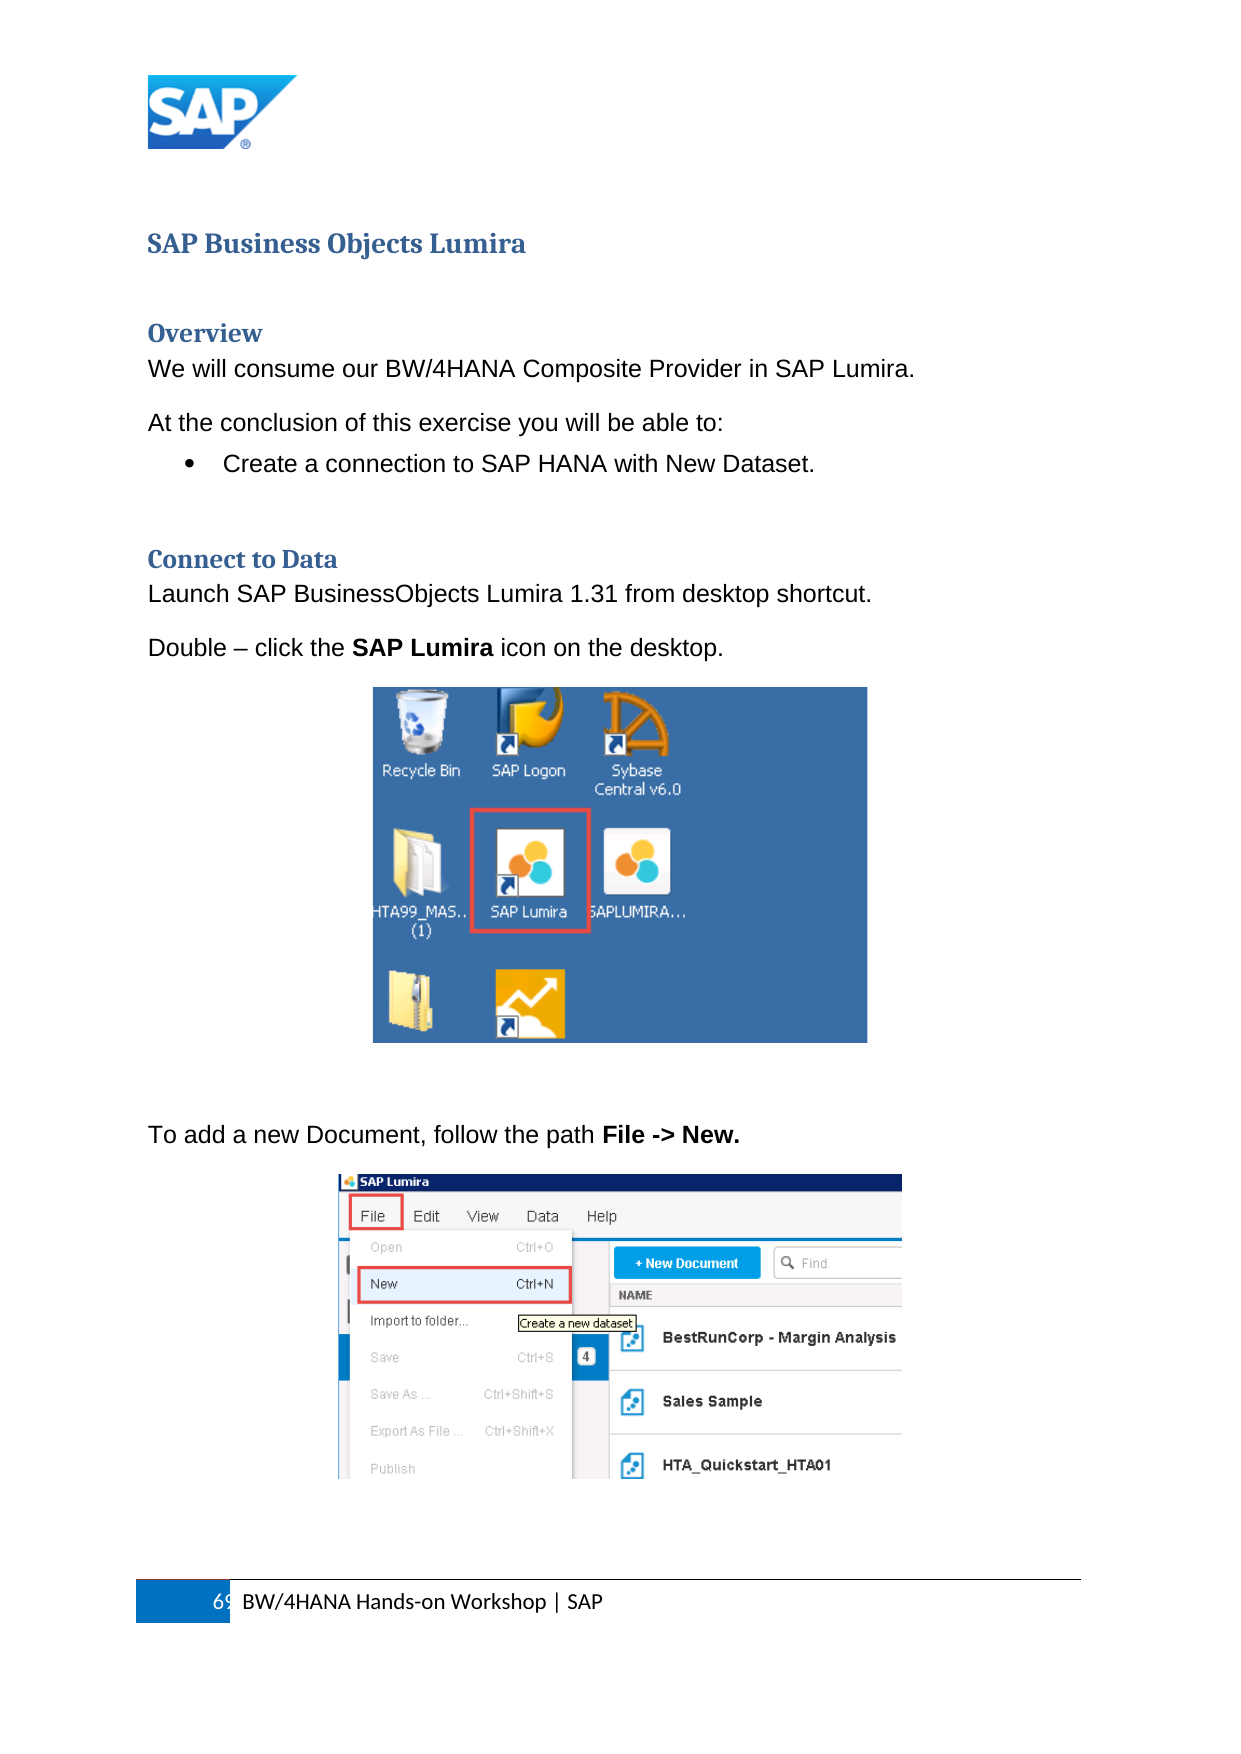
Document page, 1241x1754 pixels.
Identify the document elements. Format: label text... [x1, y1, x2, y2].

text At the conclusion of this exercise you will be able to: [148, 408, 1093, 437]
text Launch SAP BusinessObjects Lumira 1.31 from desktop shortcut. [148, 579, 1093, 608]
subtitle Connect to Data [148, 544, 1093, 575]
picture [338, 1174, 902, 1479]
text Double – click the SAP Lumira icon on the desktop. [148, 633, 1093, 662]
list Create a connection to SAP HANA with New Dataset. [185, 449, 1093, 478]
text We will consume our BW/4HANA Composite Provider in SAP Lumira. [148, 354, 1093, 383]
subtitle Overview [148, 318, 1093, 350]
subtitle SAP Business Objects Lumira [148, 227, 1093, 261]
picture [372, 687, 868, 1043]
picture [147, 75, 298, 149]
text To add a new Document, follow the path File -> New. [148, 1120, 1093, 1149]
